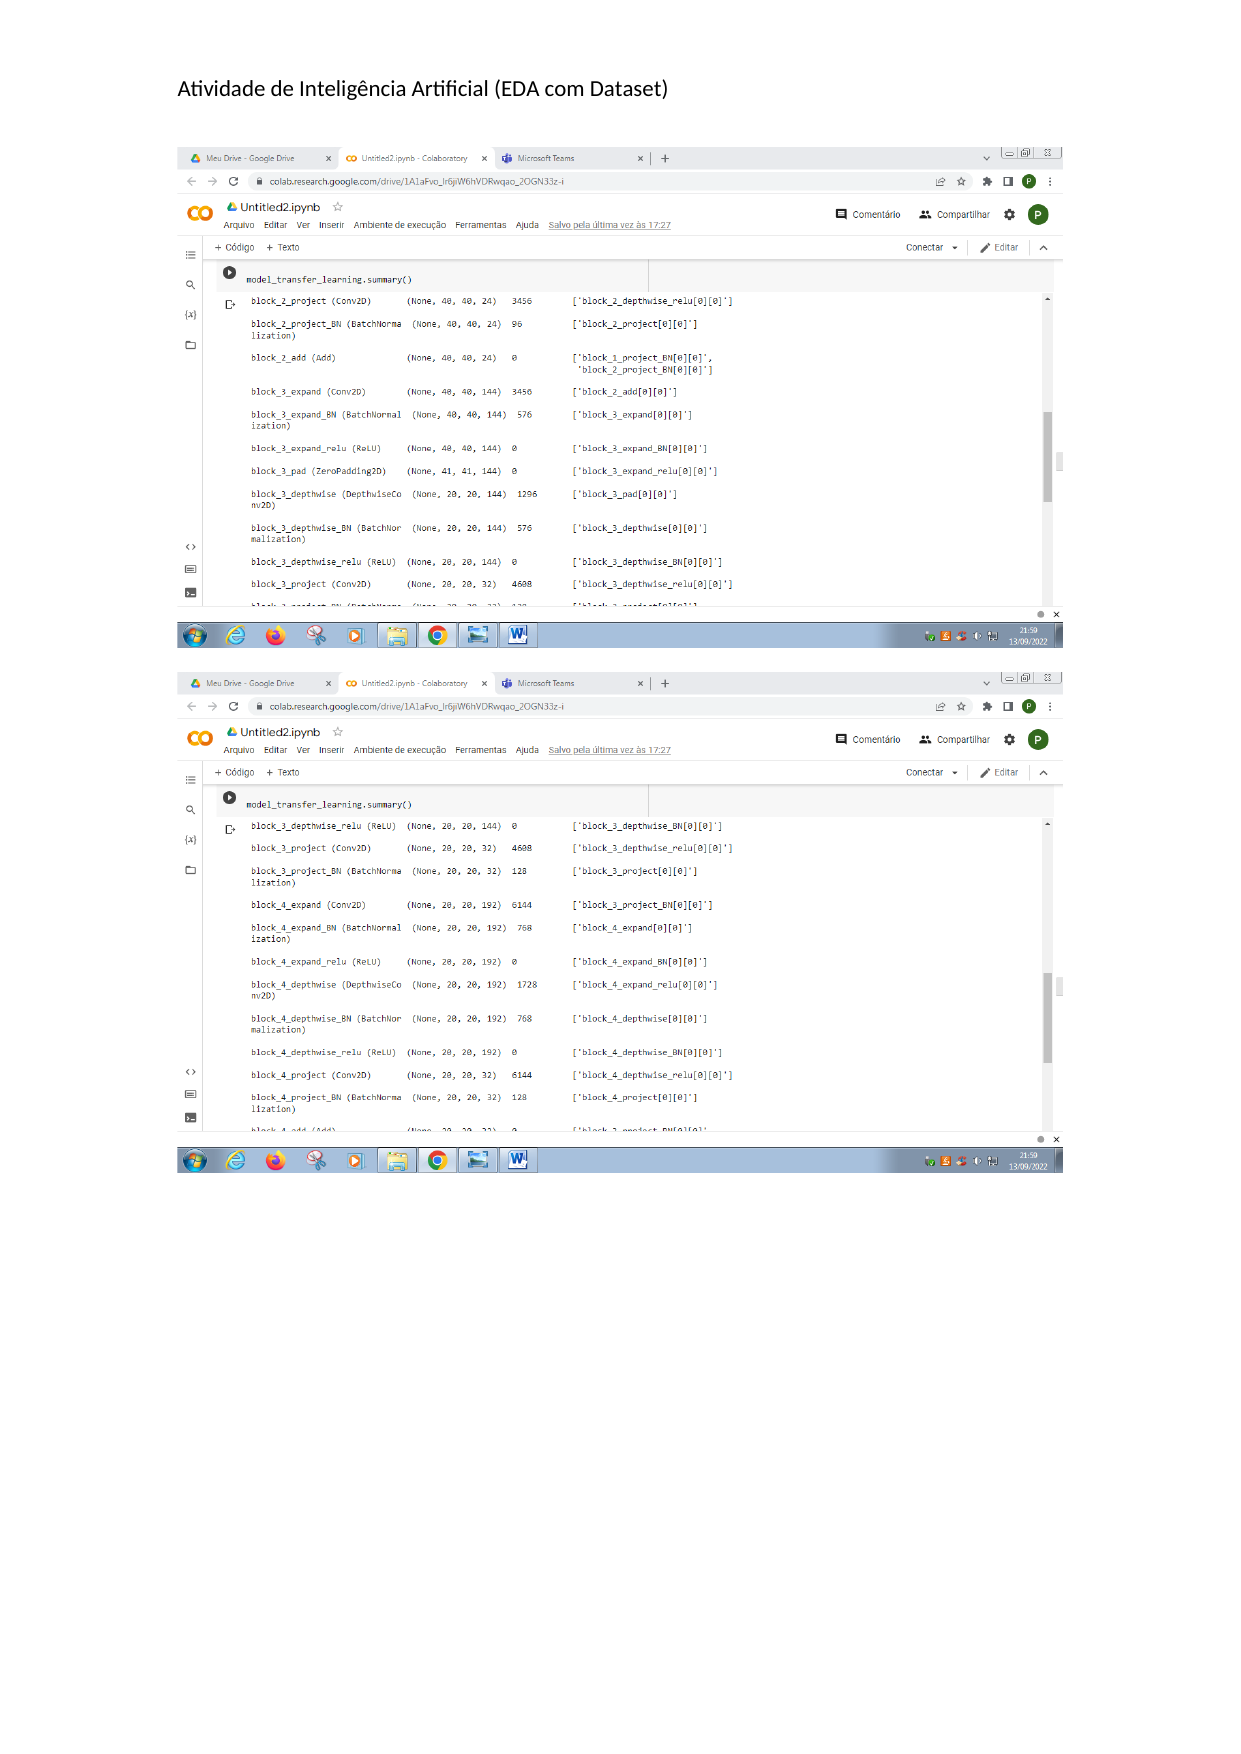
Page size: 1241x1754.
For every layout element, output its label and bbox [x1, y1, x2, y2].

picture [177, 147, 1063, 648]
picture [177, 672, 1063, 1173]
